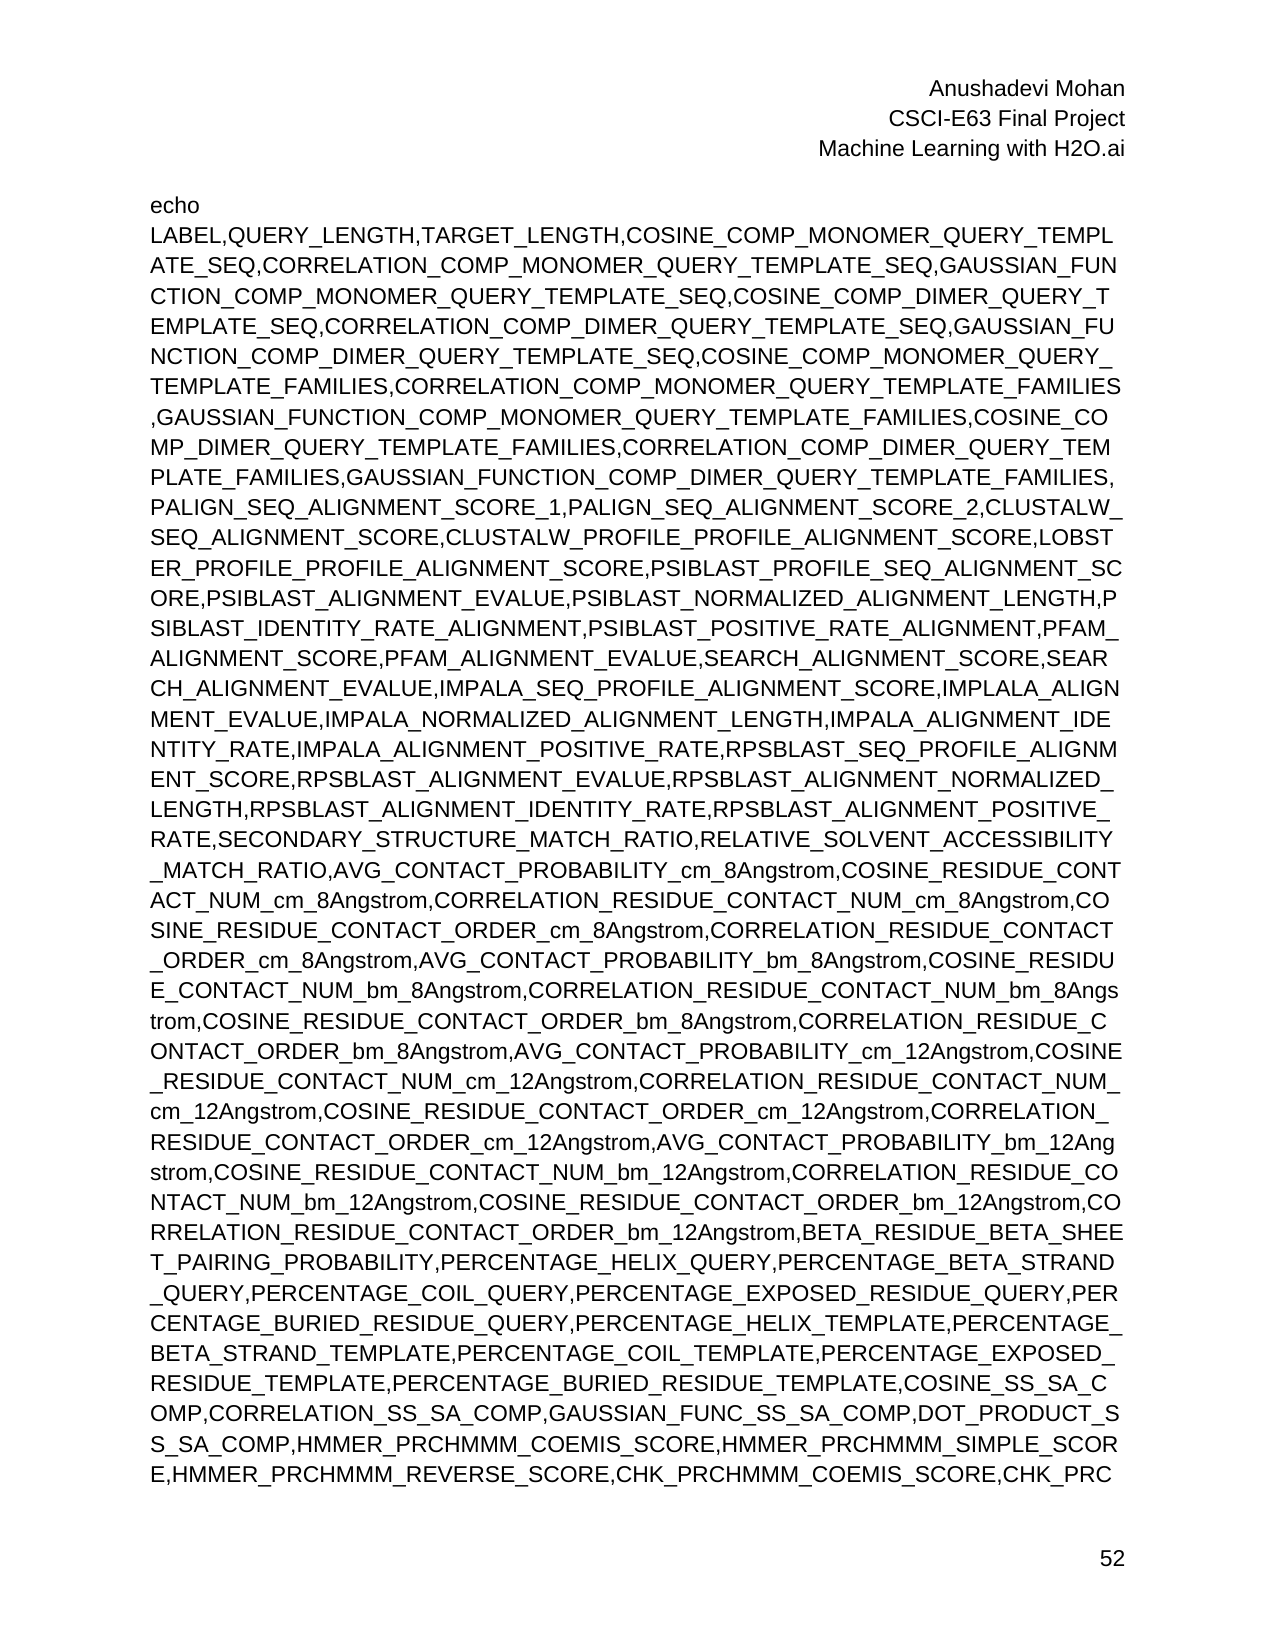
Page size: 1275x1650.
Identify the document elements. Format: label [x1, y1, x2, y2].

text [150, 192, 1125, 1487]
